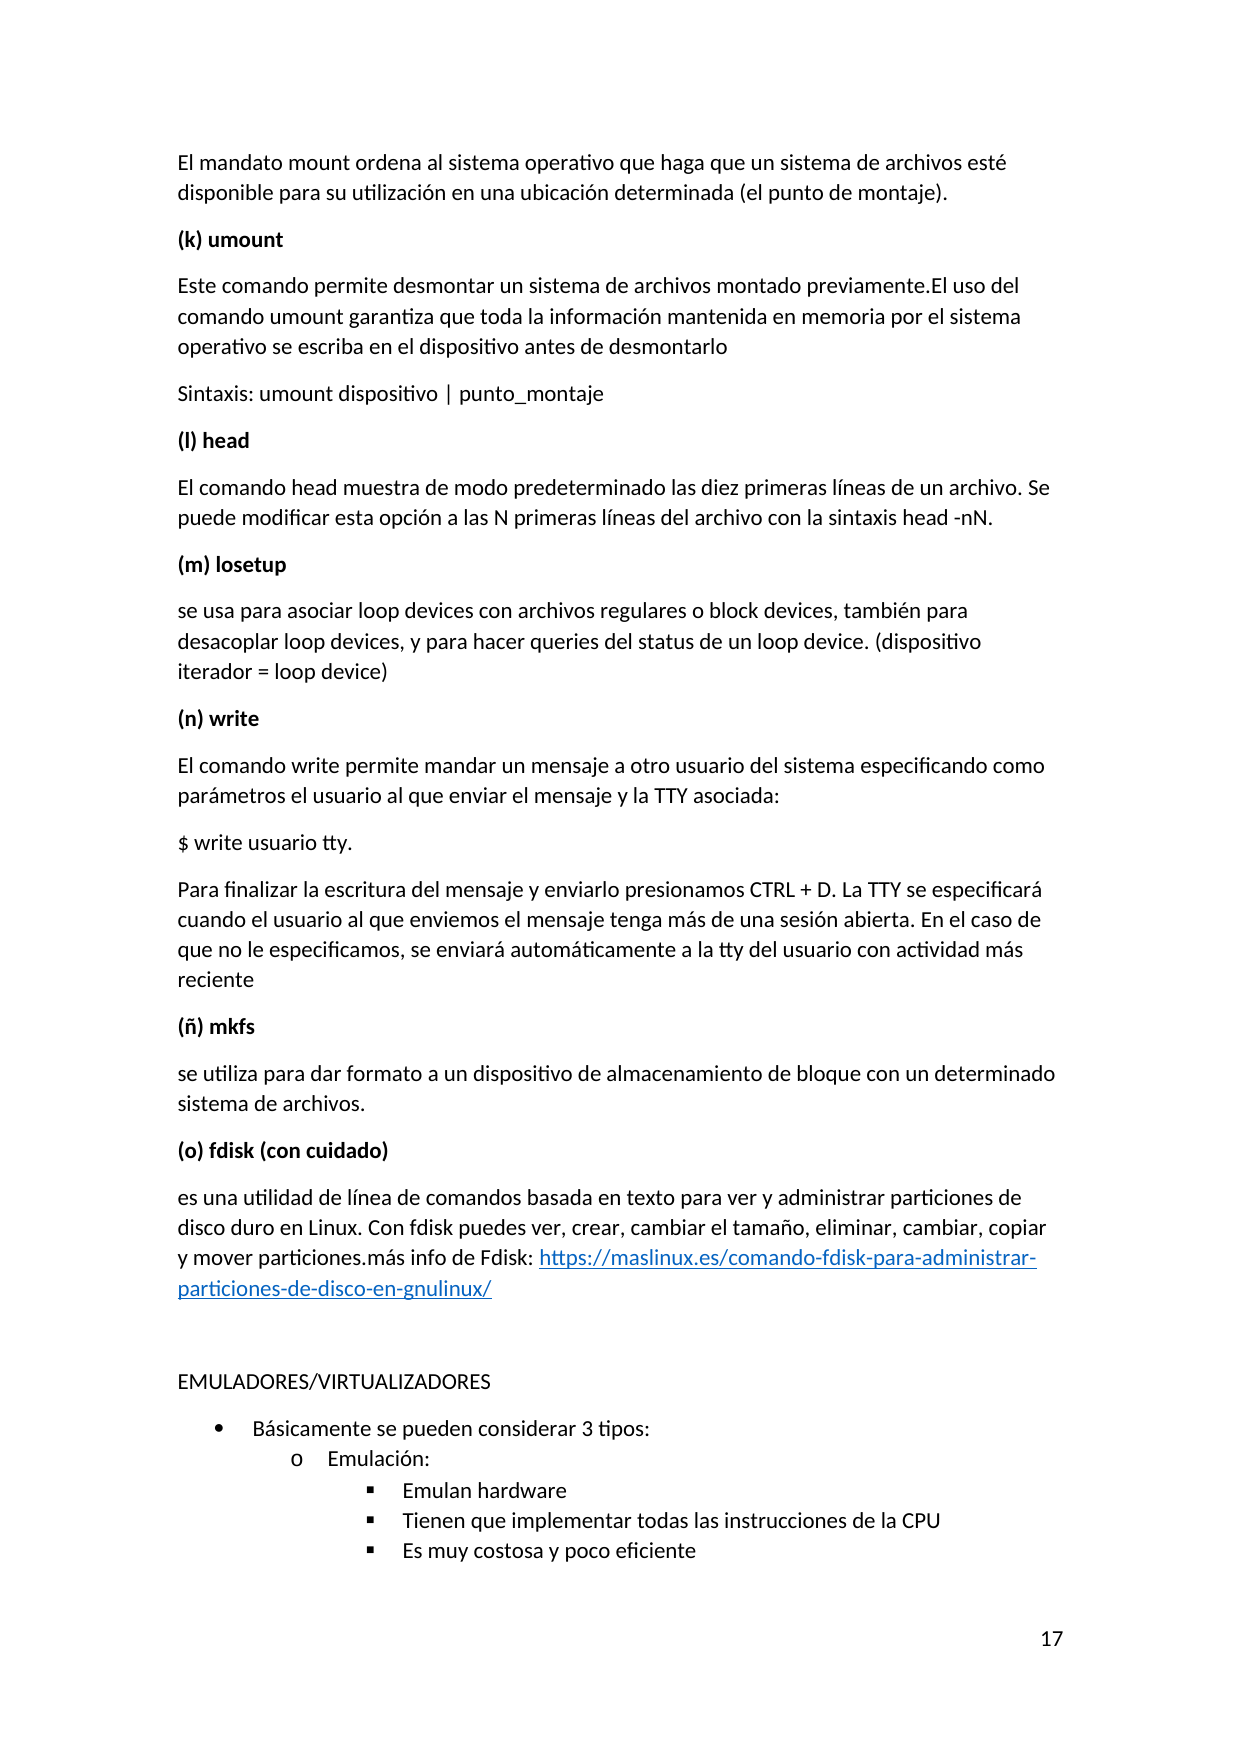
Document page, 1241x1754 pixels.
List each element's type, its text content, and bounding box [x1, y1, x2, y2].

text se utiliza para dar formato a un dispositivo de almacenamiento de bloque con un determinado sistema de archivos. [177, 1059, 1063, 1117]
text (l) head [177, 426, 1063, 454]
text El comando write permite mandar un mensaje a otro usuario del sistema especificando como parámetros el usuario al que enviar el mensaje y la TTY asociada: [177, 751, 1063, 809]
list Tienen que implementar todas las instrucciones de la CPU [365, 1506, 1063, 1534]
text (k) umount [177, 225, 1063, 253]
text (ñ) mkfs [177, 1012, 1063, 1040]
text se usa para asociar loop devices con archivos regulares o block devices, también para desacoplar loop devices, y para hacer queries del status de un loop device. (dispositivo iterador = loop device) [177, 597, 1063, 685]
text El comando head muestra de modo predeterminado las diez primeras líneas de un archivo. Se puede modificar esta opción a las N primeras líneas del archivo con la sintaxis head -nN. [177, 473, 1063, 531]
list Emulación: [290, 1444, 1063, 1474]
text El mandato mount ordena al sistema operativo que haga que un sistema de archivos esté disponible para su utilización en una ubicación determinada (el punto de montaje). [177, 148, 1063, 206]
text $ write usuario tty. [177, 828, 1063, 856]
list Básicamente se pueden considerar 3 tipos: [215, 1414, 1063, 1442]
text Para finalizar la escritura del mensaje y enviarlo presionamos CTRL + D. La TTY se especificará cuando el usuario al que enviemos el mensaje tenga más de una sesión abierta. En el caso de que no le especificamos, se enviará automáticamente a la tty del usuario con actividad más reciente [177, 875, 1063, 993]
list Es muy costosa y poco eficiente [365, 1536, 1063, 1564]
list Emulan hardware [365, 1476, 1063, 1504]
text (m) losetup [177, 550, 1063, 578]
text es una utilidad de línea de comandos basada en texto para ver y administrar particiones de disco duro en Linux. Con fdisk puedes ver, crear, cambiar el tamaño, eliminar, cambiar, copiar y mover particiones.más info de Fdisk: https://maslinux.es/comando-fdisk-para-administrar-particiones-de-disco-en-gnulinux/ [177, 1183, 1063, 1302]
text EMULADORES/VIRTUALIZADORES [177, 1367, 1063, 1395]
text (o) fdisk (con cuidado) [177, 1136, 1063, 1164]
text Sintaxis: umount dispositivo | punto_montaje [177, 379, 1063, 407]
text Este comando permite desmontar un sistema de archivos montado previamente.El uso del comando umount garantiza que toda la información mantenida en memoria por el sistema operativo se escriba en el dispositivo antes de desmontarlo [177, 272, 1063, 360]
text (n) write [177, 704, 1063, 732]
